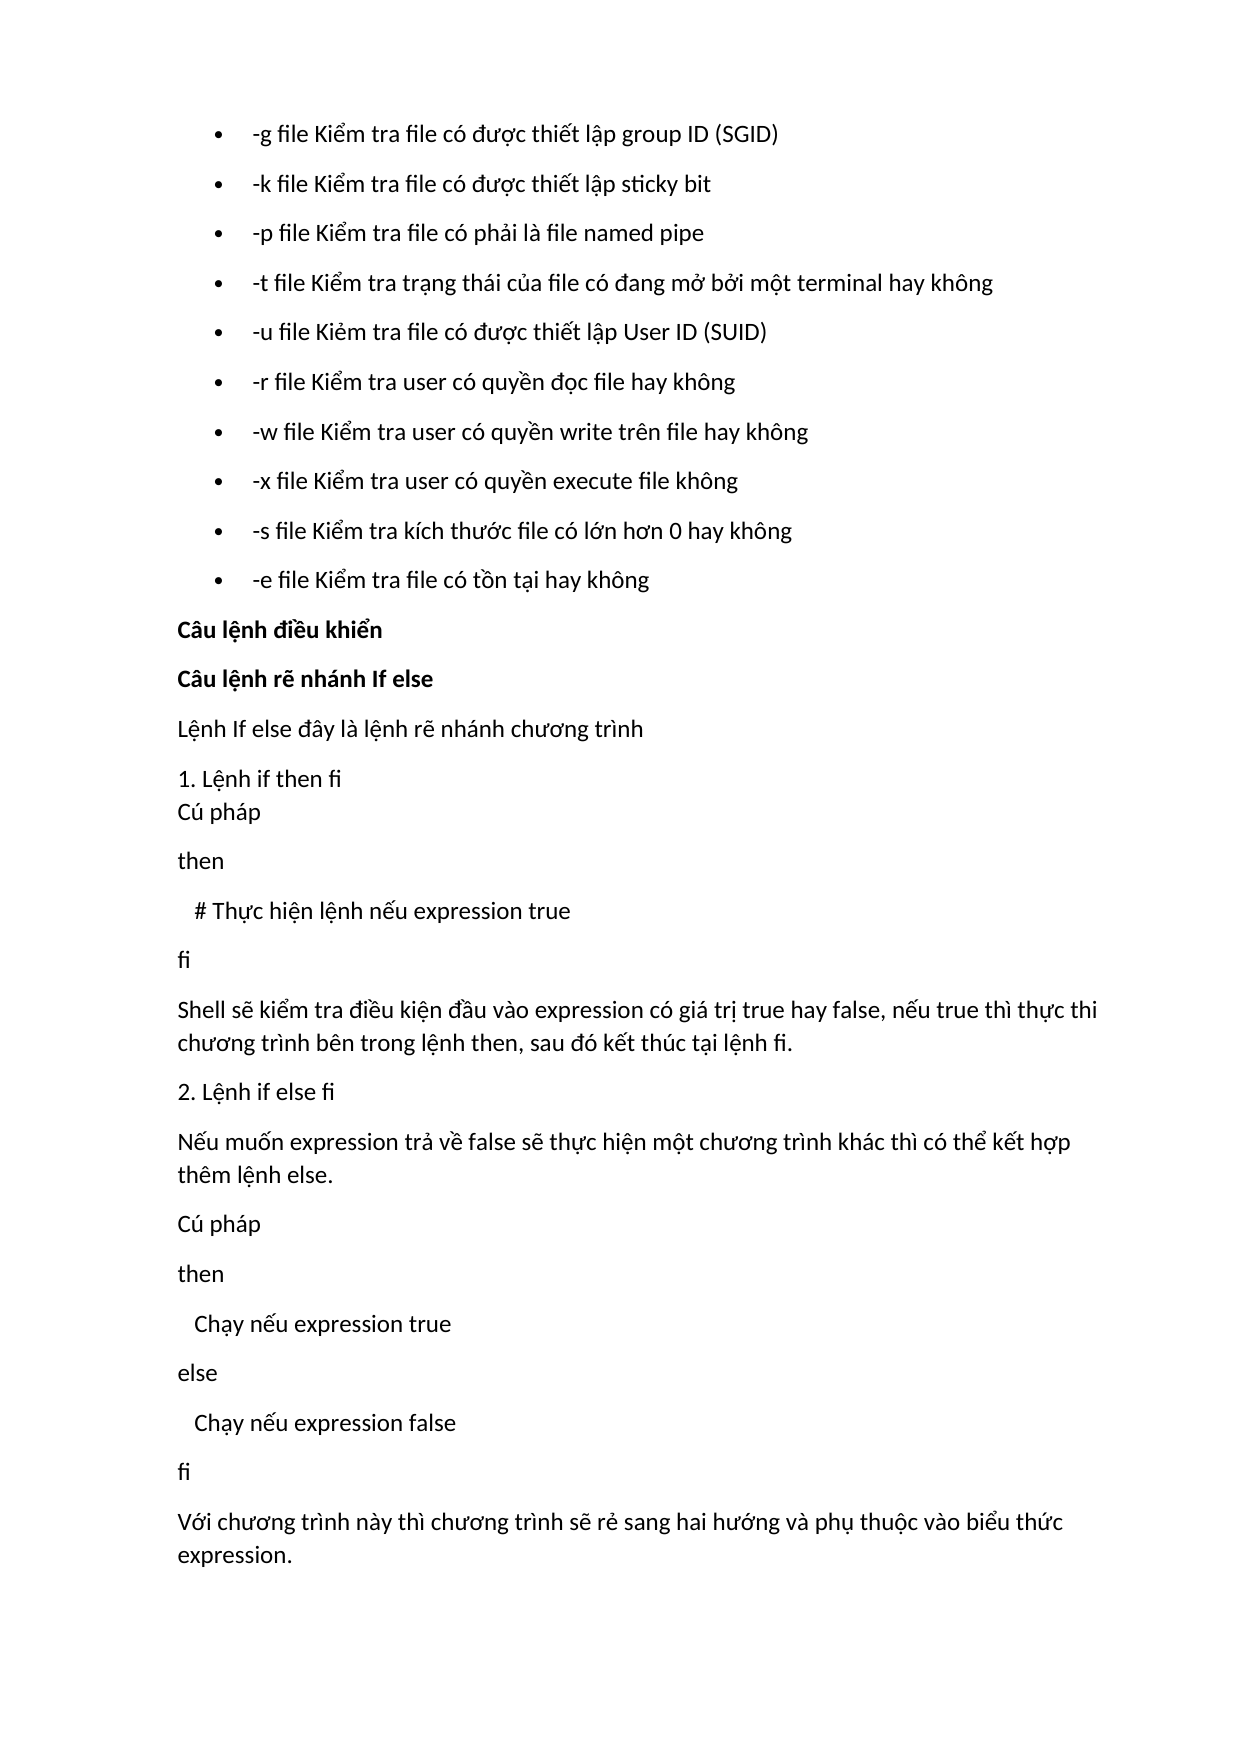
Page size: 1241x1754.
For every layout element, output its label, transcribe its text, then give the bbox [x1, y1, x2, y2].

list -w file Kiểm tra user có quyền write trên file hay không [215, 416, 1122, 446]
list -p file Kiểm tra file có phải là file named pipe [215, 217, 1122, 248]
text fi [177, 944, 1122, 975]
text else [177, 1357, 1122, 1388]
list -g file Kiểm tra file có được thiết lập group ID (SGID) [215, 118, 1122, 149]
list -k file Kiểm tra file có được thiết lập sticky bit [215, 168, 1122, 198]
text Shell sẽ kiểm tra điều kiện đầu vào expression có giá trị true hay false, nếu true thì thực thi chương trình bên trong lệnh then, sau đó kết thúc tại lệnh fi. [177, 994, 1122, 1057]
text Chạy nếu expression false [177, 1407, 1122, 1437]
text Lệnh If else đây là lệnh rẽ nhánh chương trình [177, 713, 1122, 744]
text then [177, 845, 1122, 876]
text 1. Lệnh if then fi Cú pháp [177, 763, 1122, 826]
text then [177, 1258, 1122, 1289]
text fi [177, 1456, 1122, 1487]
text Chạy nếu expression true [177, 1308, 1122, 1338]
text Câu lệnh rẽ nhánh If else [177, 663, 1122, 694]
list -x file Kiểm tra user có quyền execute file không [215, 465, 1122, 496]
text Với chương trình này thì chương trình sẽ rẻ sang hai hướng và phụ thuộc vào biểu thức expression. [177, 1506, 1122, 1569]
list -u file Kiẻm tra file có được thiết lập User ID (SUID) [215, 316, 1122, 347]
text 2. Lệnh if else fi [177, 1076, 1122, 1107]
text Nếu muốn expression trả về false sẽ thực hiện một chương trình khác thì có thể kết hợp thêm lệnh else. [177, 1126, 1122, 1189]
list -e file Kiểm tra file có tồn tại hay không [215, 564, 1122, 595]
list -t file Kiểm tra trạng thái của file có đang mở bởi một terminal hay không [215, 267, 1122, 297]
text # Thực hiện lệnh nếu expression true [177, 895, 1122, 925]
text Câu lệnh điều khiển [177, 614, 1122, 644]
list -r file Kiểm tra user có quyền đọc file hay không [215, 366, 1122, 397]
text Cú pháp [177, 1208, 1122, 1239]
list -s file Kiểm tra kích thước file có lớn hơn 0 hay không [215, 515, 1122, 545]
